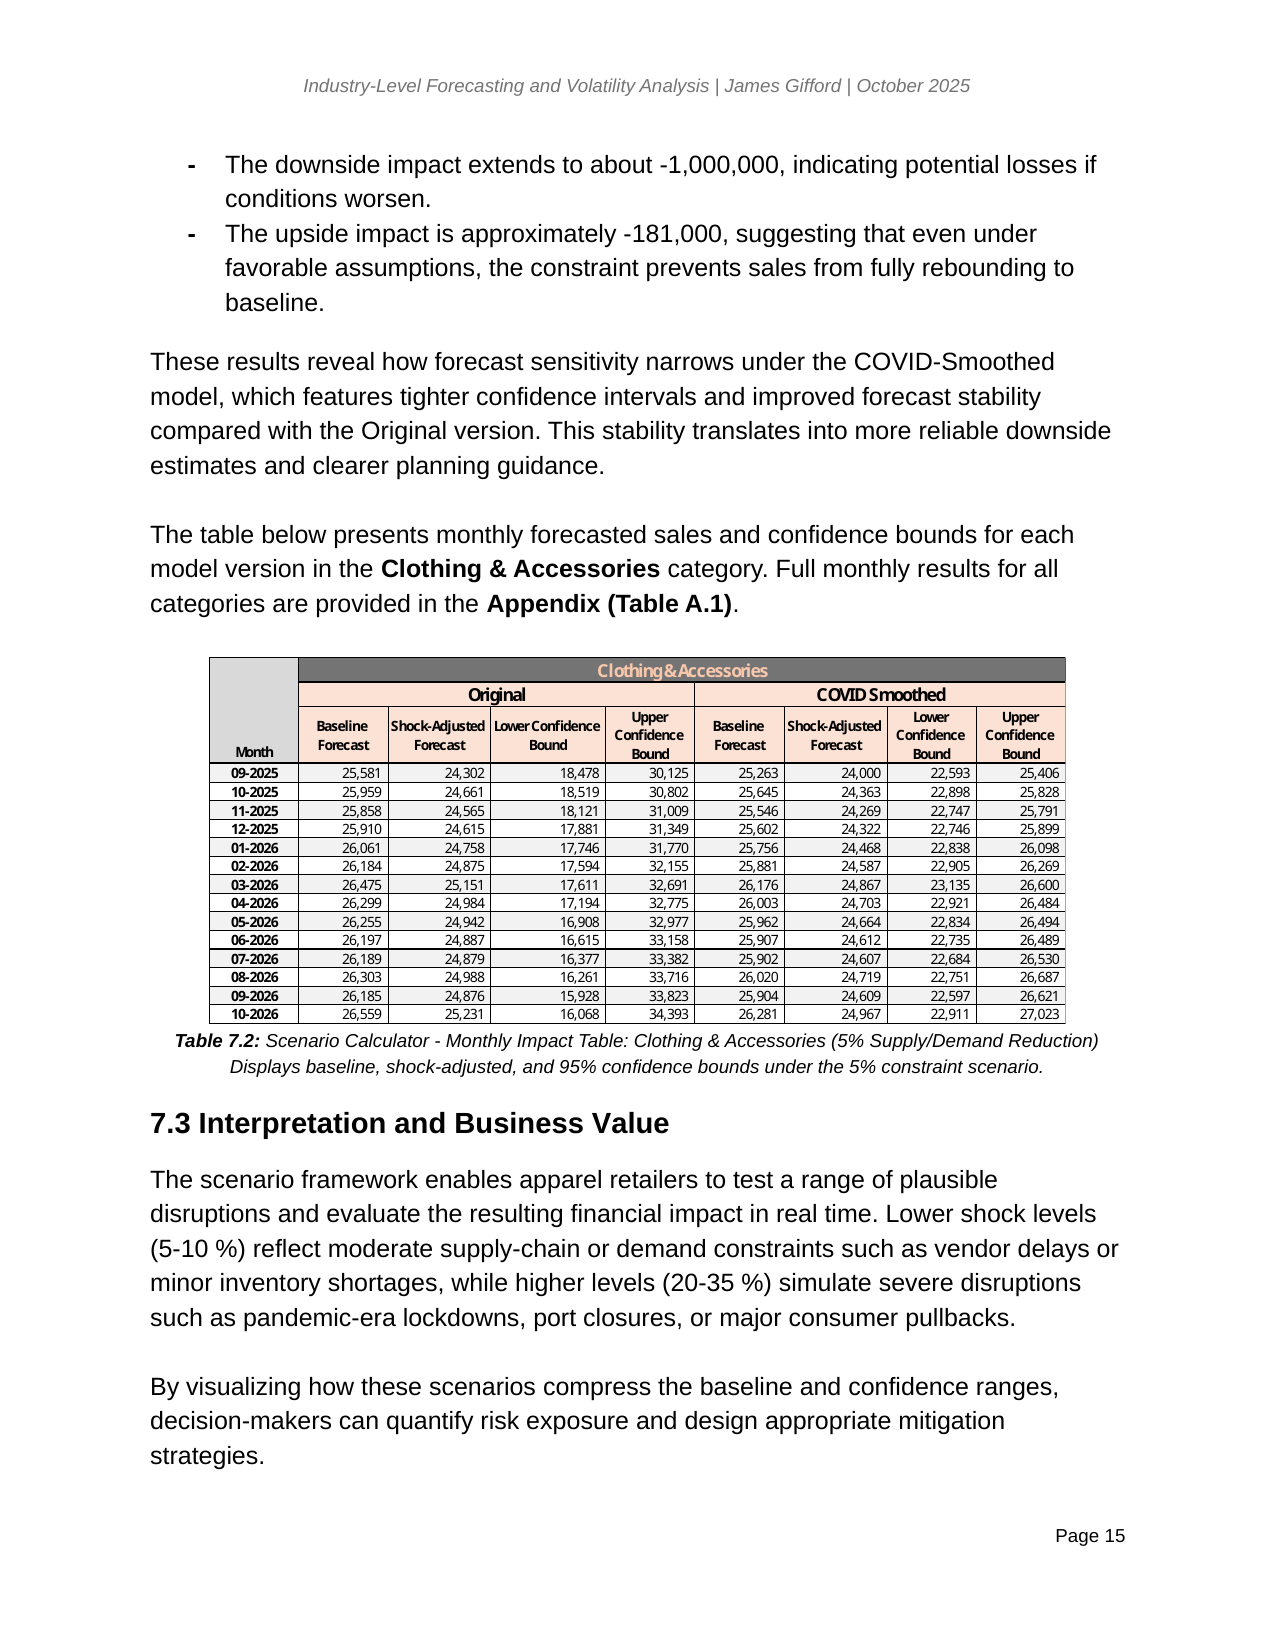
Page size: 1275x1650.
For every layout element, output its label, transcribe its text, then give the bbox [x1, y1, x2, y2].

list The upside impact is approximately -181,000, suggesting that even under favorable assumptions, the constraint prevents sales from fully rebounding to baseline. [187, 219, 1125, 317]
text These results reveal how forecast sensitivity narrows under the COVID-Smoothed model, which features tighter confidence intervals and improved forecast stability compared with the Original version. This stability translates into more reliable downside estimates and clearer planning guidance. [150, 347, 1125, 479]
text By visualizing how these scenarios compress the baseline and confidence ranges, decision-makers can quantify risk exposure and design appropriate mitigation strategies. [150, 1372, 1125, 1469]
text 7.3 Interpretation and Business Value [150, 1106, 1125, 1140]
text The scenario framework enables apparel retailers to test a range of plausible disruptions and evaluate the resulting financial impact in real time. Lower shock levels (5-10 %) reflect moderate supply-chain or demand constraints such as vendor delays or minor inventory shortages, while higher levels (20-35 %) simulate severe disruptions such as pandemic-era lockdowns, port closures, or major consumer pullbacks. [150, 1165, 1125, 1332]
text The table below presents monthly forecasted sales and confidence bounds for each model version in the Clothing & Accessories category. Full monthly results for all categories are provided in the Appendix (Table A.1). [150, 520, 1125, 617]
text Table 7.2: Scenario Calculator - Monthly Impact Table: Clothing & Accessories (5% Supply/Demand Reduction) Displays baseline, shock-adjusted, and 95% confidence bounds under the 5% constraint scenario. [150, 1030, 1125, 1077]
list The downside impact extends to about -1,000,000, indicating potential losses if conditions worsen. [187, 150, 1125, 213]
